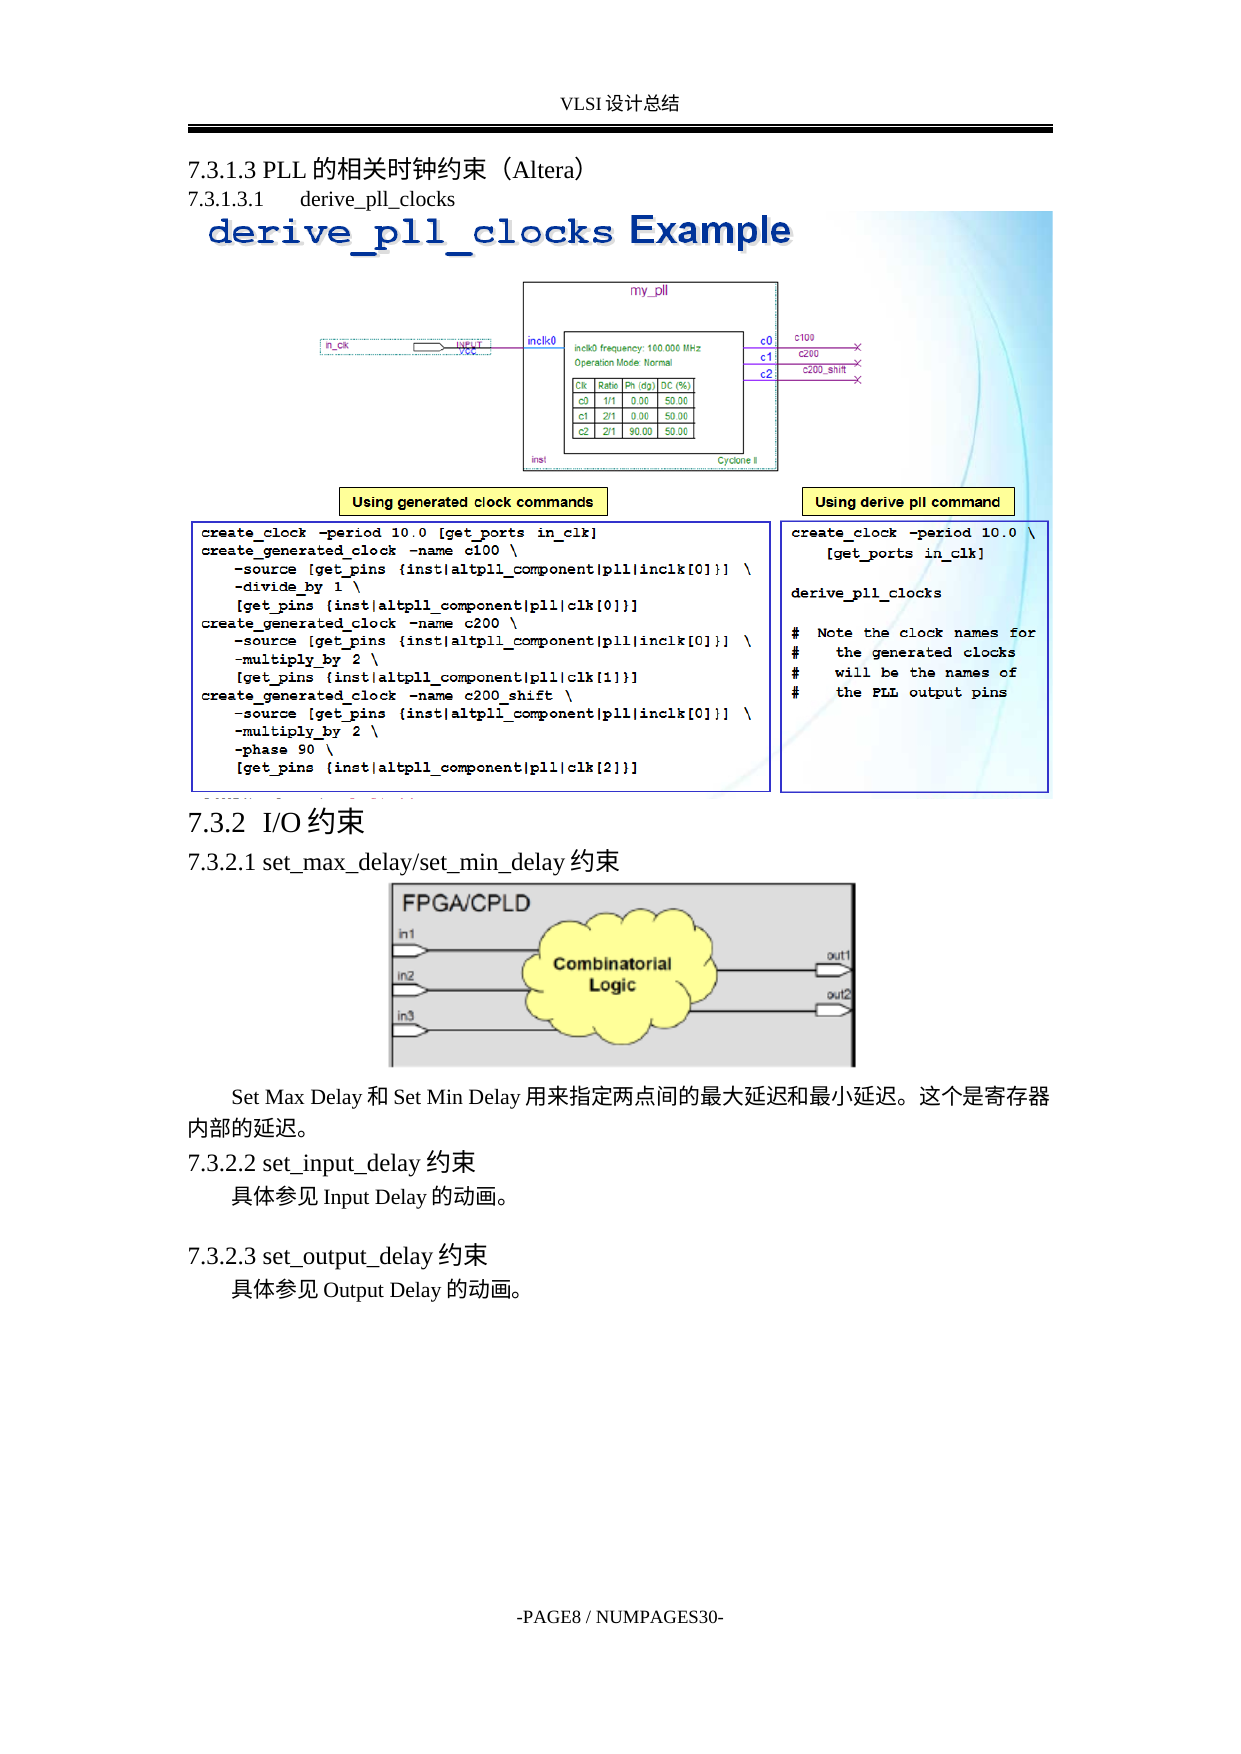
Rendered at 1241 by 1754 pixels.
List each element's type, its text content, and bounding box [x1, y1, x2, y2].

subtitle set_input_delay约束 [187, 1142, 1053, 1179]
subtitle set_output_delay约束 [187, 1236, 1053, 1272]
subtitle I/O约束 [187, 799, 1053, 841]
subtitle derive_pll_clocks [187, 186, 1053, 211]
text Set Max Delay和Set Min Delay用来指定两点间的最大延迟和最小延迟。这个是寄存器内部的延迟。 [187, 1079, 1053, 1142]
picture [187, 211, 1053, 799]
text 具体参见Input Delay的动画。 [187, 1179, 1053, 1210]
subtitle PLL的相关时钟约束（Altera） [187, 150, 1053, 186]
subtitle set_max_delay/set_min_delay约束 [187, 841, 1053, 878]
text 具体参见Output Delay的动画。 [187, 1272, 1053, 1303]
picture [382, 877, 859, 1080]
